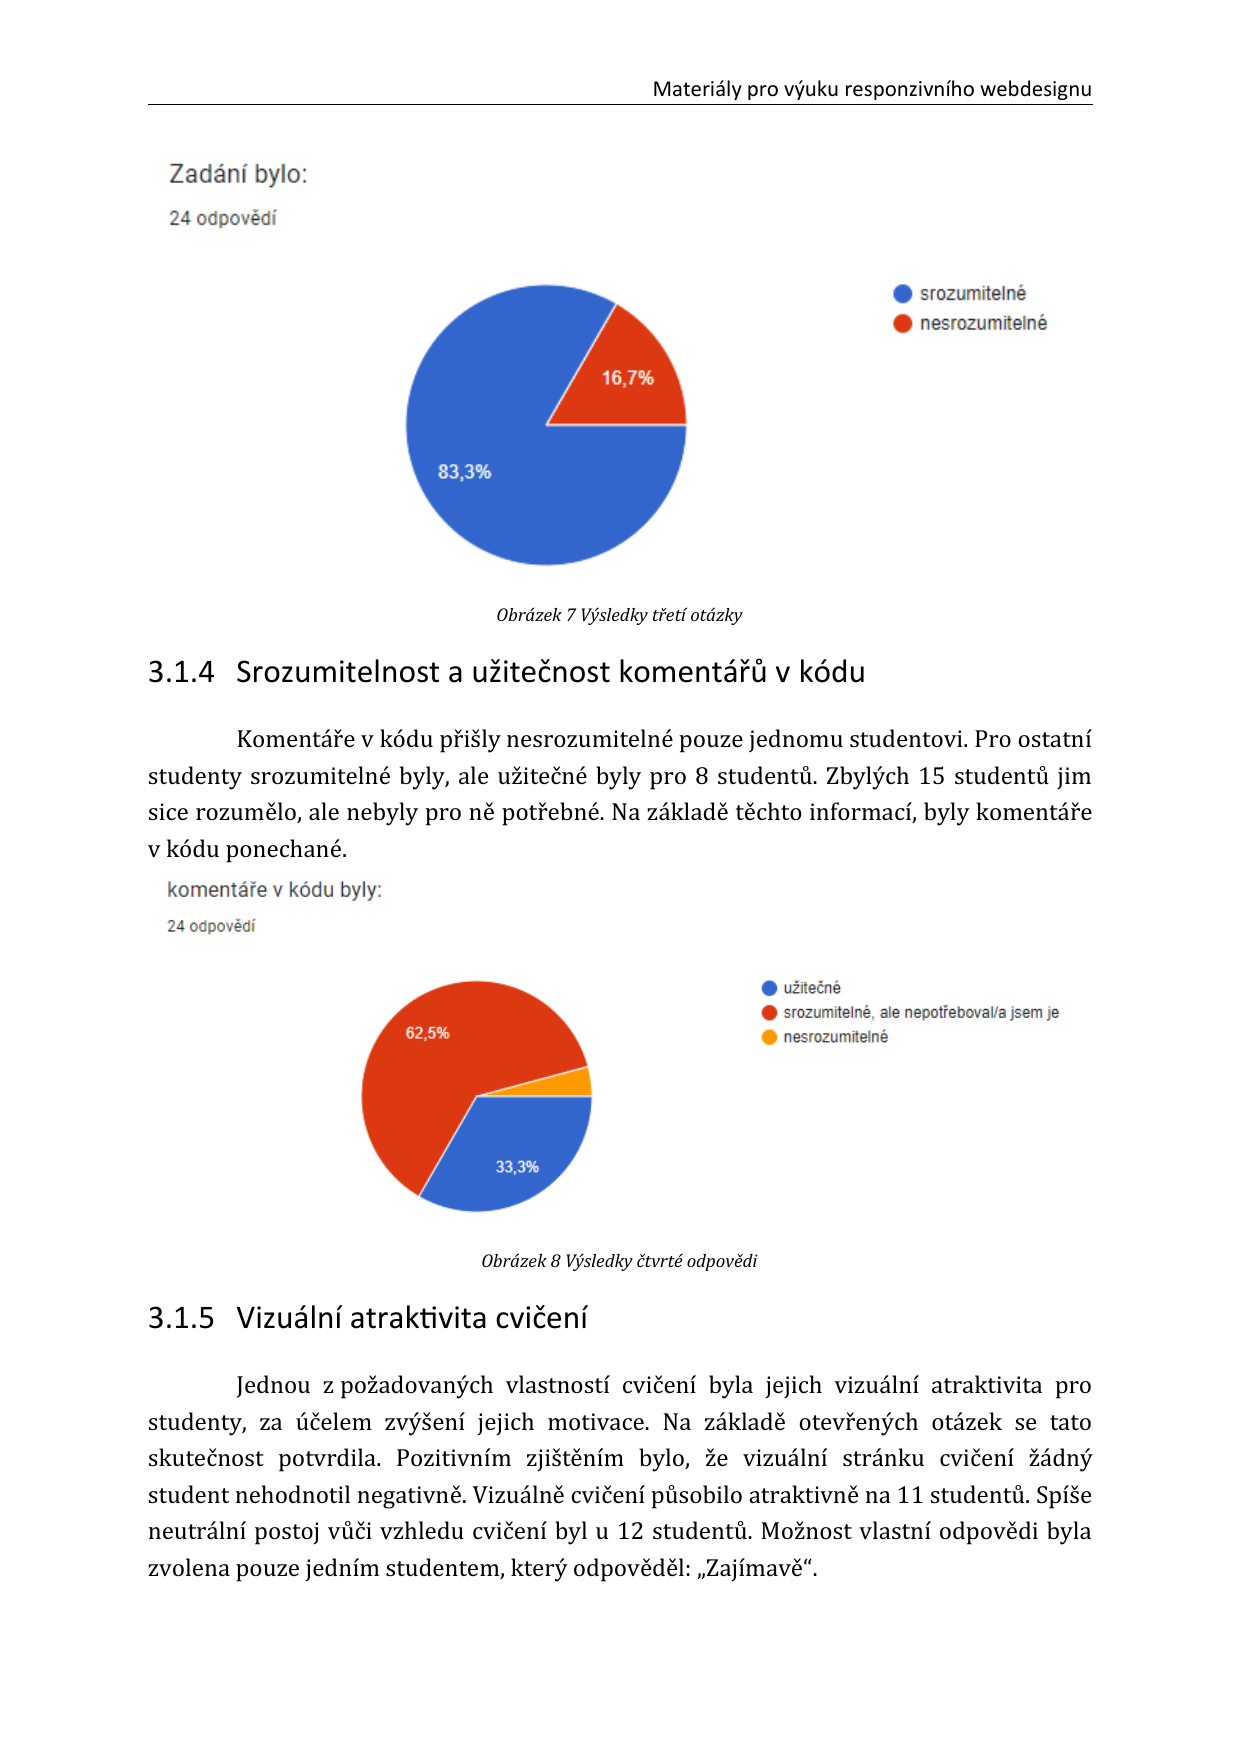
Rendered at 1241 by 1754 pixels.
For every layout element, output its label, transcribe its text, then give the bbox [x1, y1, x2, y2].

picture [157, 147, 1083, 596]
text Obrázek 8 Výsledky čtvrté odpovědi [148, 1249, 1093, 1271]
subtitle Vizuální atraktivita cvičení [148, 1296, 1093, 1337]
picture [148, 870, 1092, 1242]
text Komentáře v kódu přišly nesrozumitelné pouze jednomu studentovi. Pro ostatní studenty srozumitelné byly, ale užitečné byly pro 8 studentů. Zbylých 15 studentů jim sice rozumělo, ale nebyly pro ně potřebné. Na základě těchto informací, byly komentáře v kódu ponechané. [148, 724, 1093, 863]
text Jednou z požadovaných vlastností cvičení byla jejich vizuální atraktivita pro studenty, za účelem zvýšení jejich motivace. Na základě otevřených otázek se tato skutečnost potvrdila. Pozitivním zjištěním bylo, že vizuální stránku cvičení žádný student nehodnotil negativně. Vizuálně cvičení působilo atraktivně na 11 studentů. Spíše neutrální postoj vůči vzhledu cvičení byl u 12 studentů. Možnost vlastní odpovědi byla zvolena pouze jedním studentem, který odpověděl: „Zajímavě“. [148, 1370, 1093, 1582]
subtitle Srozumitelnost a užitečnost komentářů v kódu [148, 650, 1093, 691]
text Obrázek 7 Výsledky třetí otázky [148, 603, 1093, 625]
